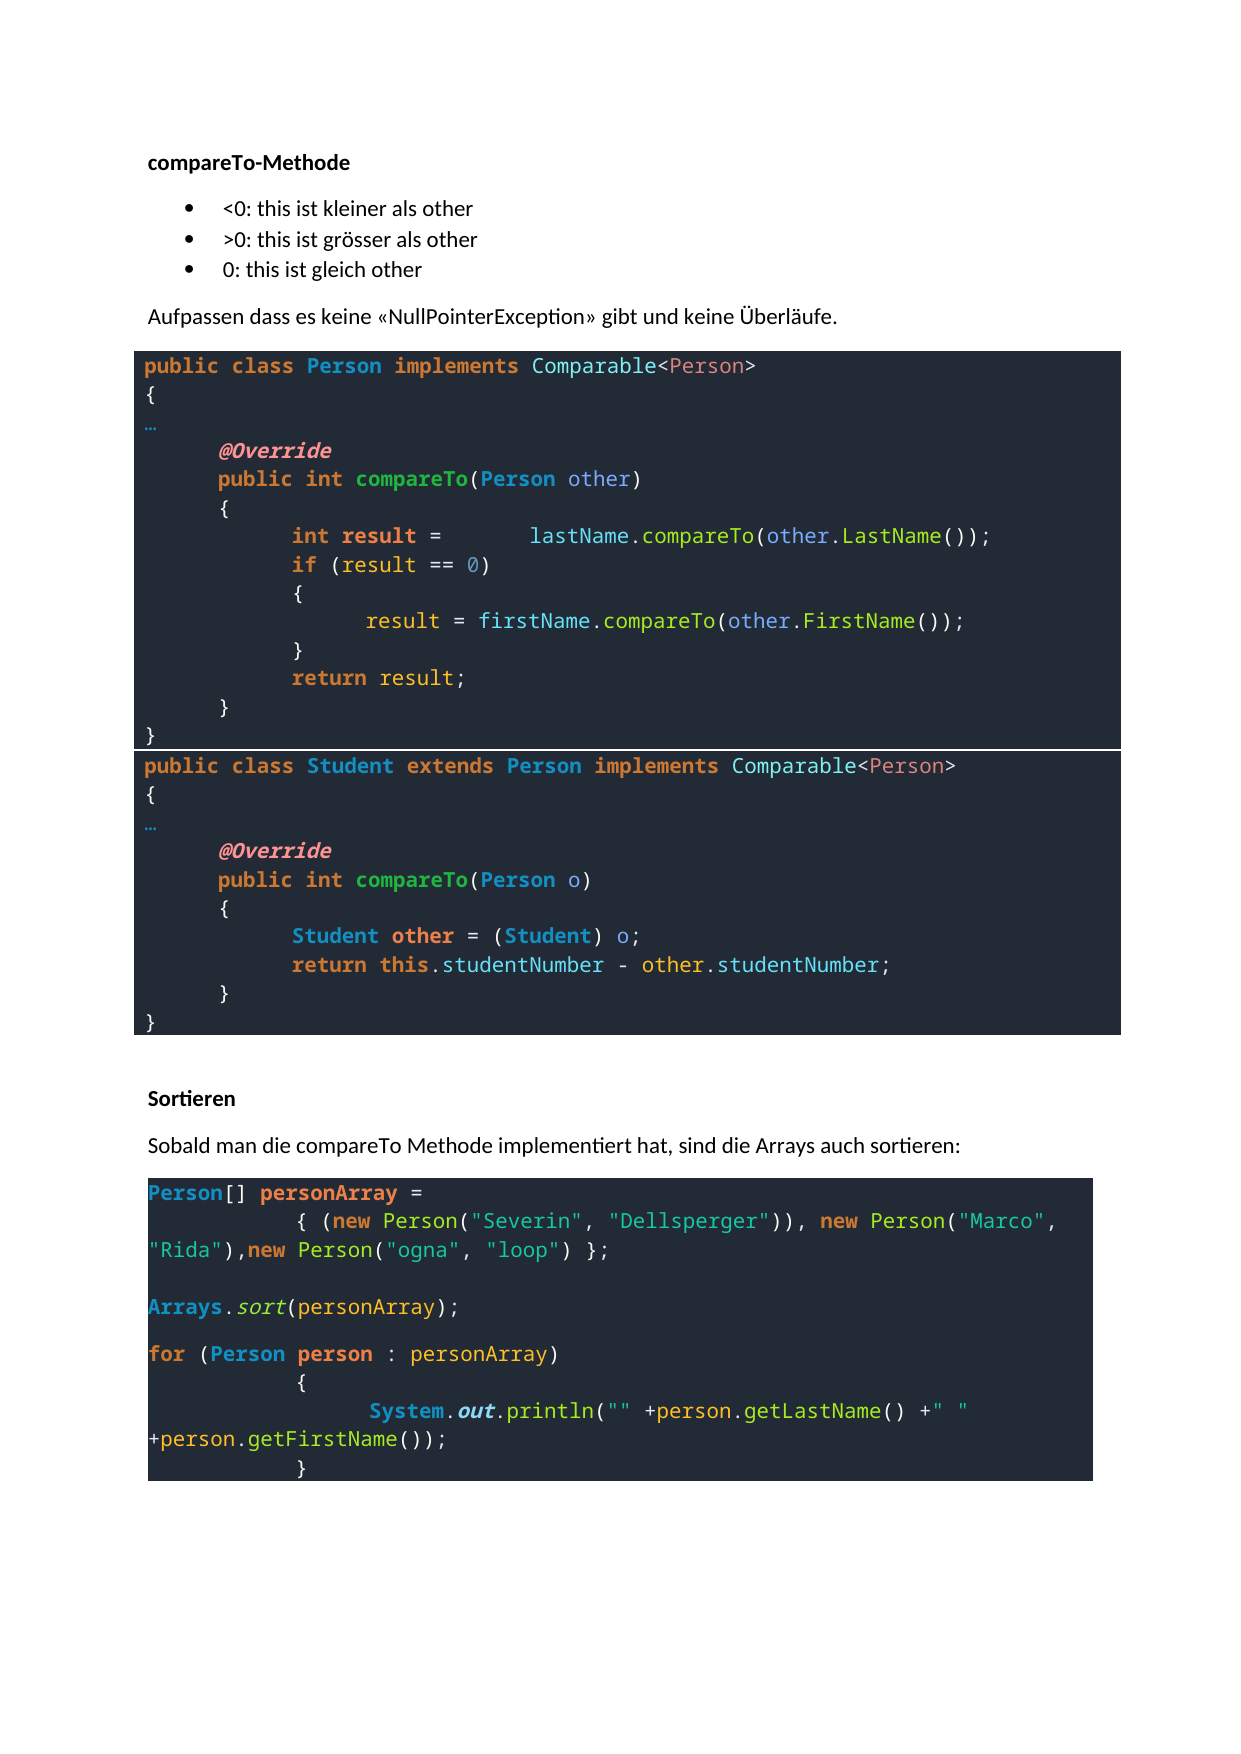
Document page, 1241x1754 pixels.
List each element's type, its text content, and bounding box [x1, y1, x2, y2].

text System.out.println("" +person.getLastName() +" " +person.getFirstName()); [148, 1396, 1093, 1453]
list 0: this ist gleich other [185, 255, 1093, 283]
text for (Person person : personArray) [148, 1339, 1093, 1367]
list <0: this ist kleiner als other [185, 194, 1093, 222]
table_header public class Person implements Comparable<Person> { … @Override public int compareTo(Person other) { int result = lastName.compareTo(other.LastName()); if (result == 0) { result = firstName.compareTo(other.FirstName()); } return result; } } [134, 351, 1121, 749]
text Arrays.sort(personArray); [148, 1292, 1093, 1320]
text compareTo-Methode [148, 148, 1093, 176]
text Person[] personArray = [148, 1178, 1093, 1206]
text { (new Person("Severin", "Dellsperger")), new Person("Marco", "Rida"),new Person("ogna", "loop") }; [148, 1206, 1093, 1263]
list >0: this ist grösser als other [185, 225, 1093, 253]
text { [148, 1367, 1093, 1396]
text } [148, 1453, 1093, 1481]
table_cell public class Student extends Person implements Comparable<Person> { … @Override public int compareTo(Person o) { Student other = (Student) o; return this.studentNumber - other.studentNumber; } } [134, 751, 1121, 1035]
text Sobald man die compareTo Methode implementiert hat, sind die Arrays auch sortieren: [148, 1131, 1093, 1159]
text Sortieren [148, 1084, 1093, 1112]
text Aufpassen dass es keine «NullPointerException» gibt und keine Überläufe. [148, 302, 1093, 330]
